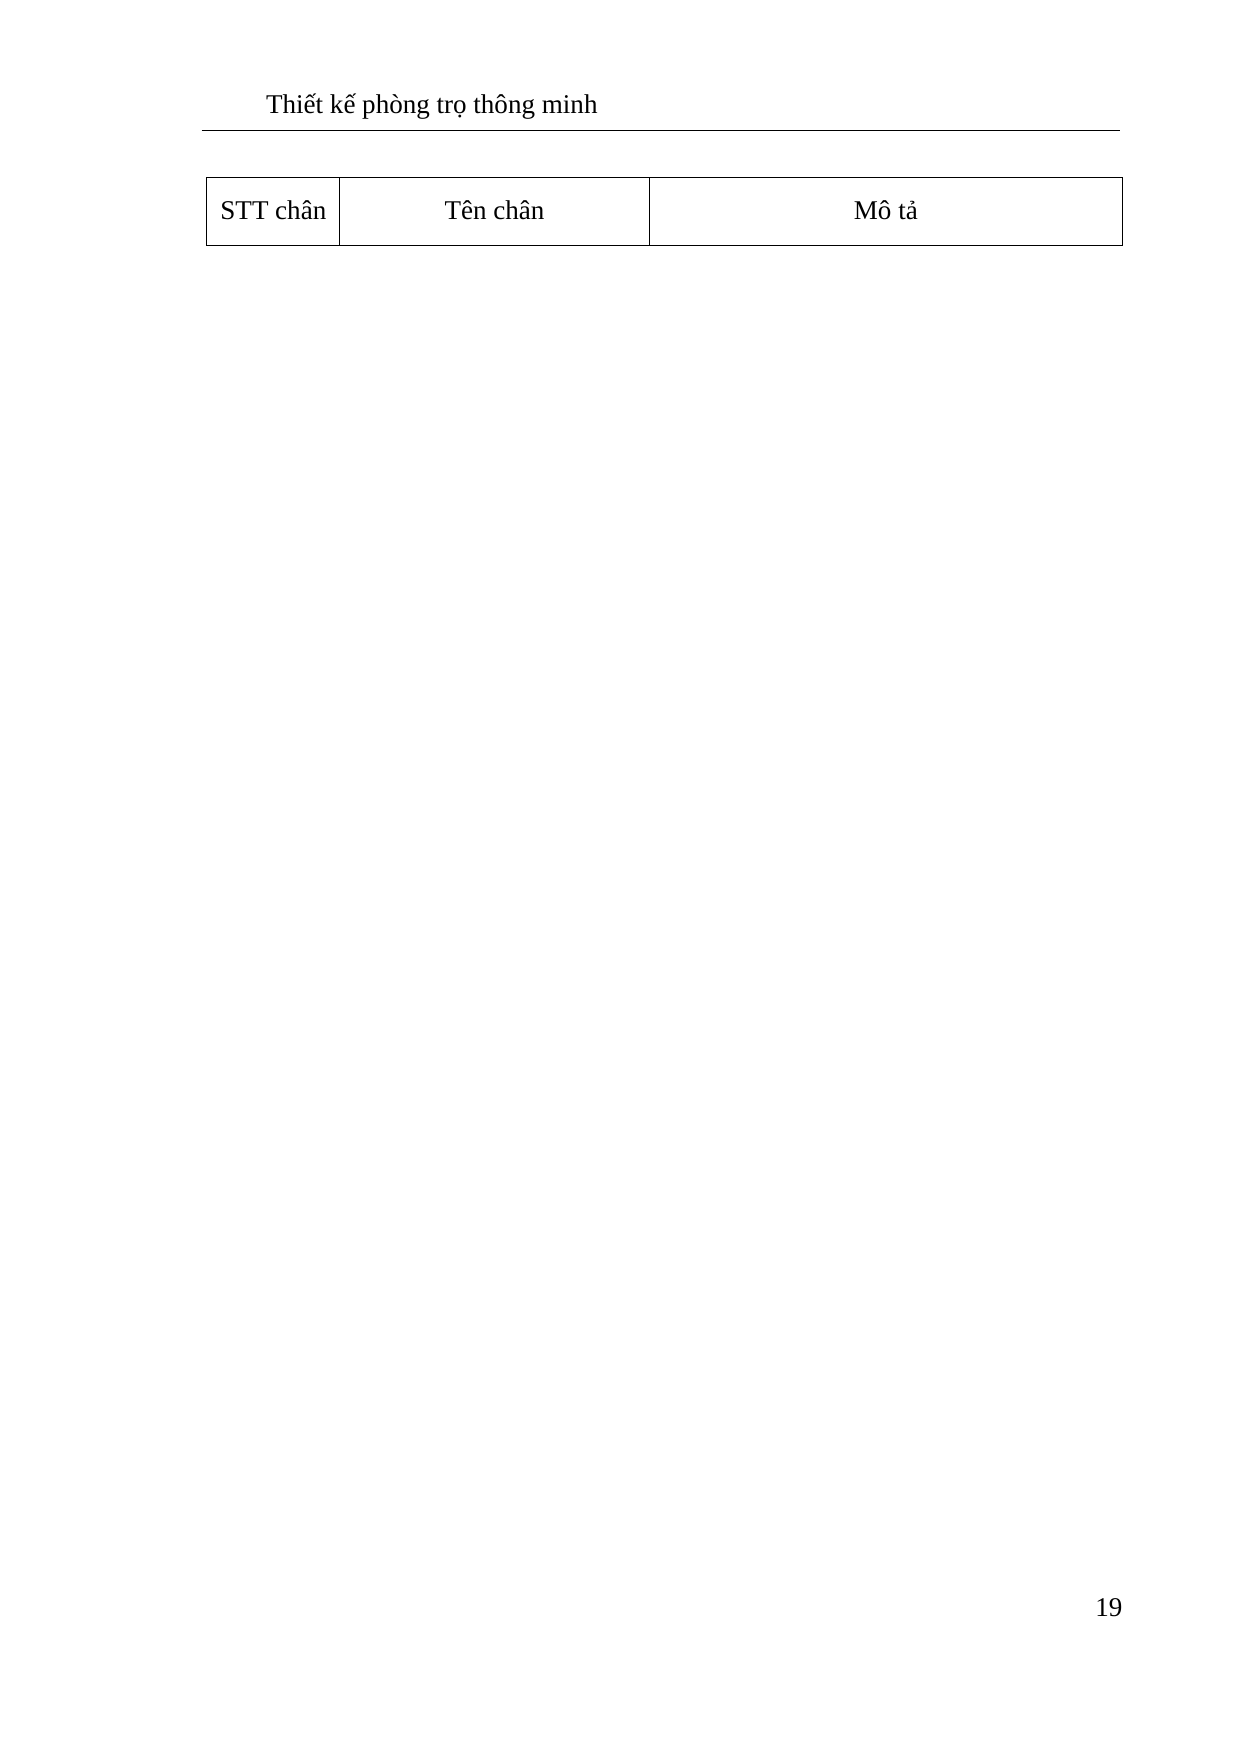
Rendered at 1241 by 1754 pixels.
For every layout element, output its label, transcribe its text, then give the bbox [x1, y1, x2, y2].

table_header STT chân [207, 178, 339, 245]
table_header Tên chân [340, 178, 649, 245]
table_header Mô tả [650, 178, 1122, 245]
